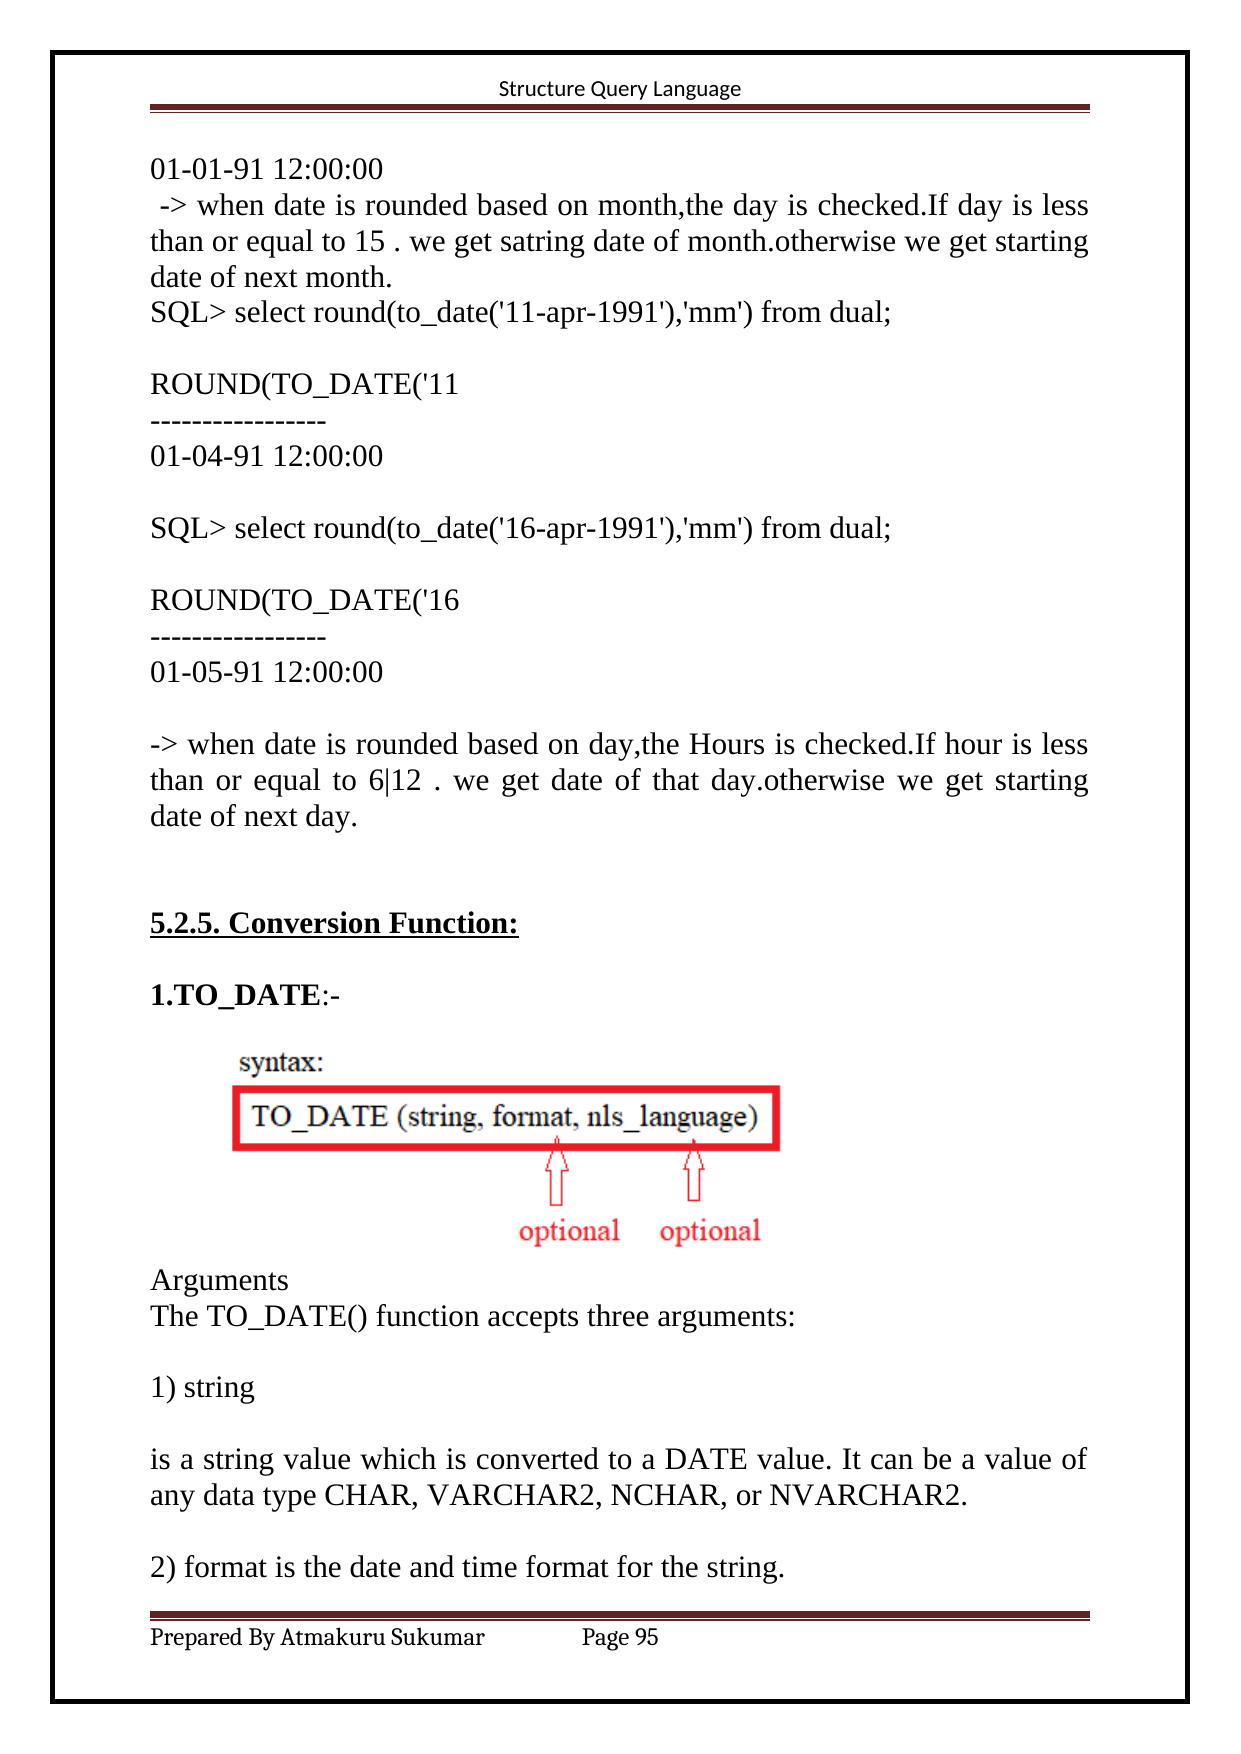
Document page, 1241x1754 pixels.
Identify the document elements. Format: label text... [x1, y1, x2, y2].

text 2) format is the date and time format for the string. [150, 1548, 1090, 1584]
text -> when date is rounded based on day,the Hours is checked.If hour is less than or equal to 6|12 . we get date of that day.otherwise we get starting date of next day. [150, 725, 1090, 833]
text ROUND(TO_DATE('11 [150, 366, 1090, 402]
text 1) string [150, 1369, 1090, 1405]
text is a string value which is converted to a DATE value. It can be a value of any data type CHAR, VARCHAR2, NCHAR, or NVARCHAR2. [150, 1441, 1090, 1512]
picture [220, 1048, 785, 1261]
text SQL> select round(to_date('16-apr-1991'),'mm') from dual; [150, 509, 1090, 545]
text 01-01-91 12:00:00 [150, 150, 1090, 186]
text 01-04-91 12:00:00 [150, 437, 1090, 473]
text ----------------- [150, 402, 1090, 437]
text The TO_DATE() function accepts three arguments: [150, 1297, 1090, 1333]
text -> when date is rounded based on month,the day is checked.If day is less than or equal to 15 . we get satring date of month.otherwise we get starting date of next month. [150, 186, 1090, 294]
text 1.TO_DATE:- [150, 977, 1090, 1012]
text Arguments [150, 1261, 1090, 1297]
text 01-05-91 12:00:00 [150, 653, 1090, 689]
text 5.2.5. Conversion Function: [150, 905, 1090, 941]
text ----------------- [150, 617, 1090, 653]
text SQL> select round(to_date('11-apr-1991'),'mm') from dual; [150, 294, 1090, 330]
text ROUND(TO_DATE('16 [150, 581, 1090, 617]
